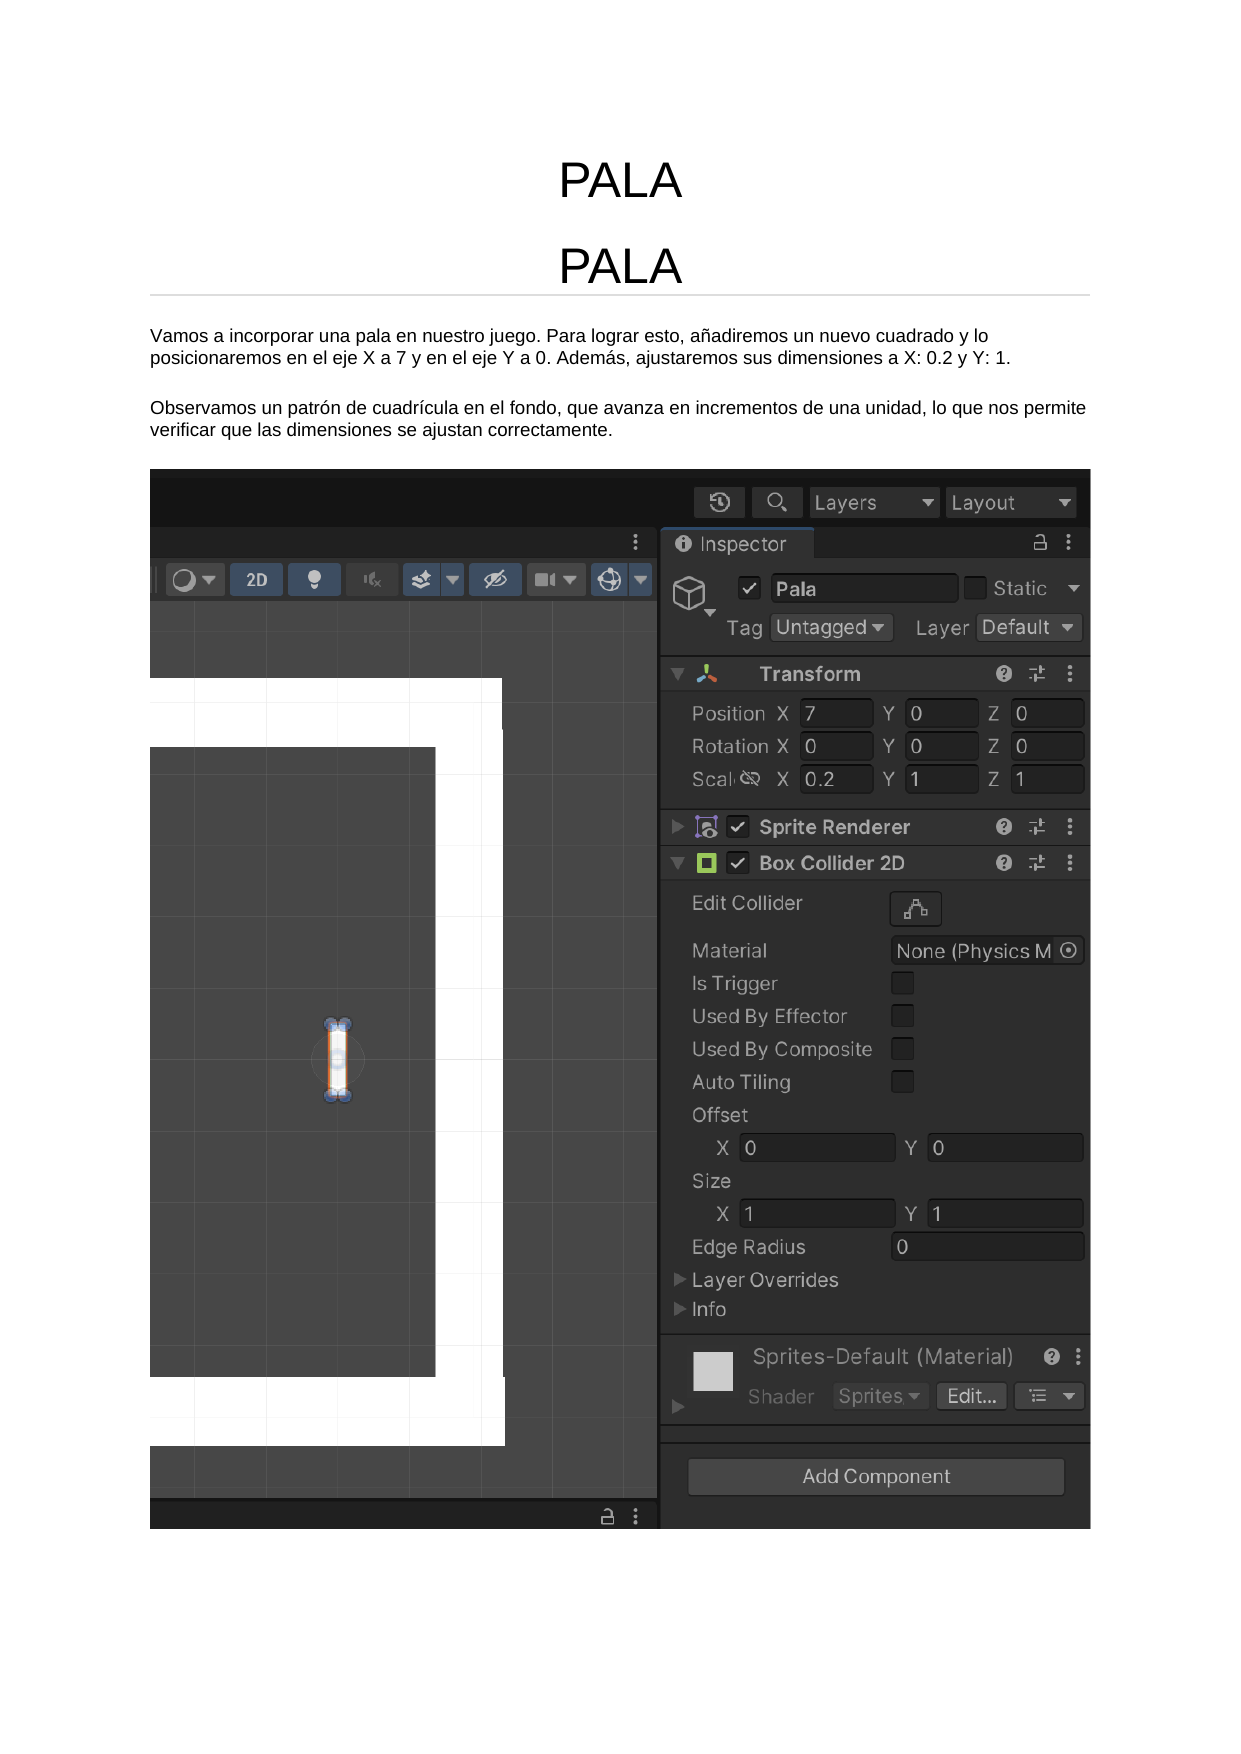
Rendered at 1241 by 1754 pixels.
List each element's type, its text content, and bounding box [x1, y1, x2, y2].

text Vamos a incorporar una pala en nuestro juego. Para lograr esto, añadiremos un nuevo cuadrado y lo posicionaremos en el eje X a 7 y en el eje Y a 0. Además, ajustaremos sus dimensiones a X: 0.2 y Y: 1. [150, 325, 1090, 368]
text Observamos un patrón de cuadrícula en el fondo, que avanza en incrementos de una unidad, lo que nos permite verificar que las dimensiones se ajustan correctamente. [150, 397, 1090, 440]
picture [150, 469, 1091, 1529]
subtitle Pala [150, 237, 1090, 294]
subtitle Pala [150, 150, 1090, 207]
